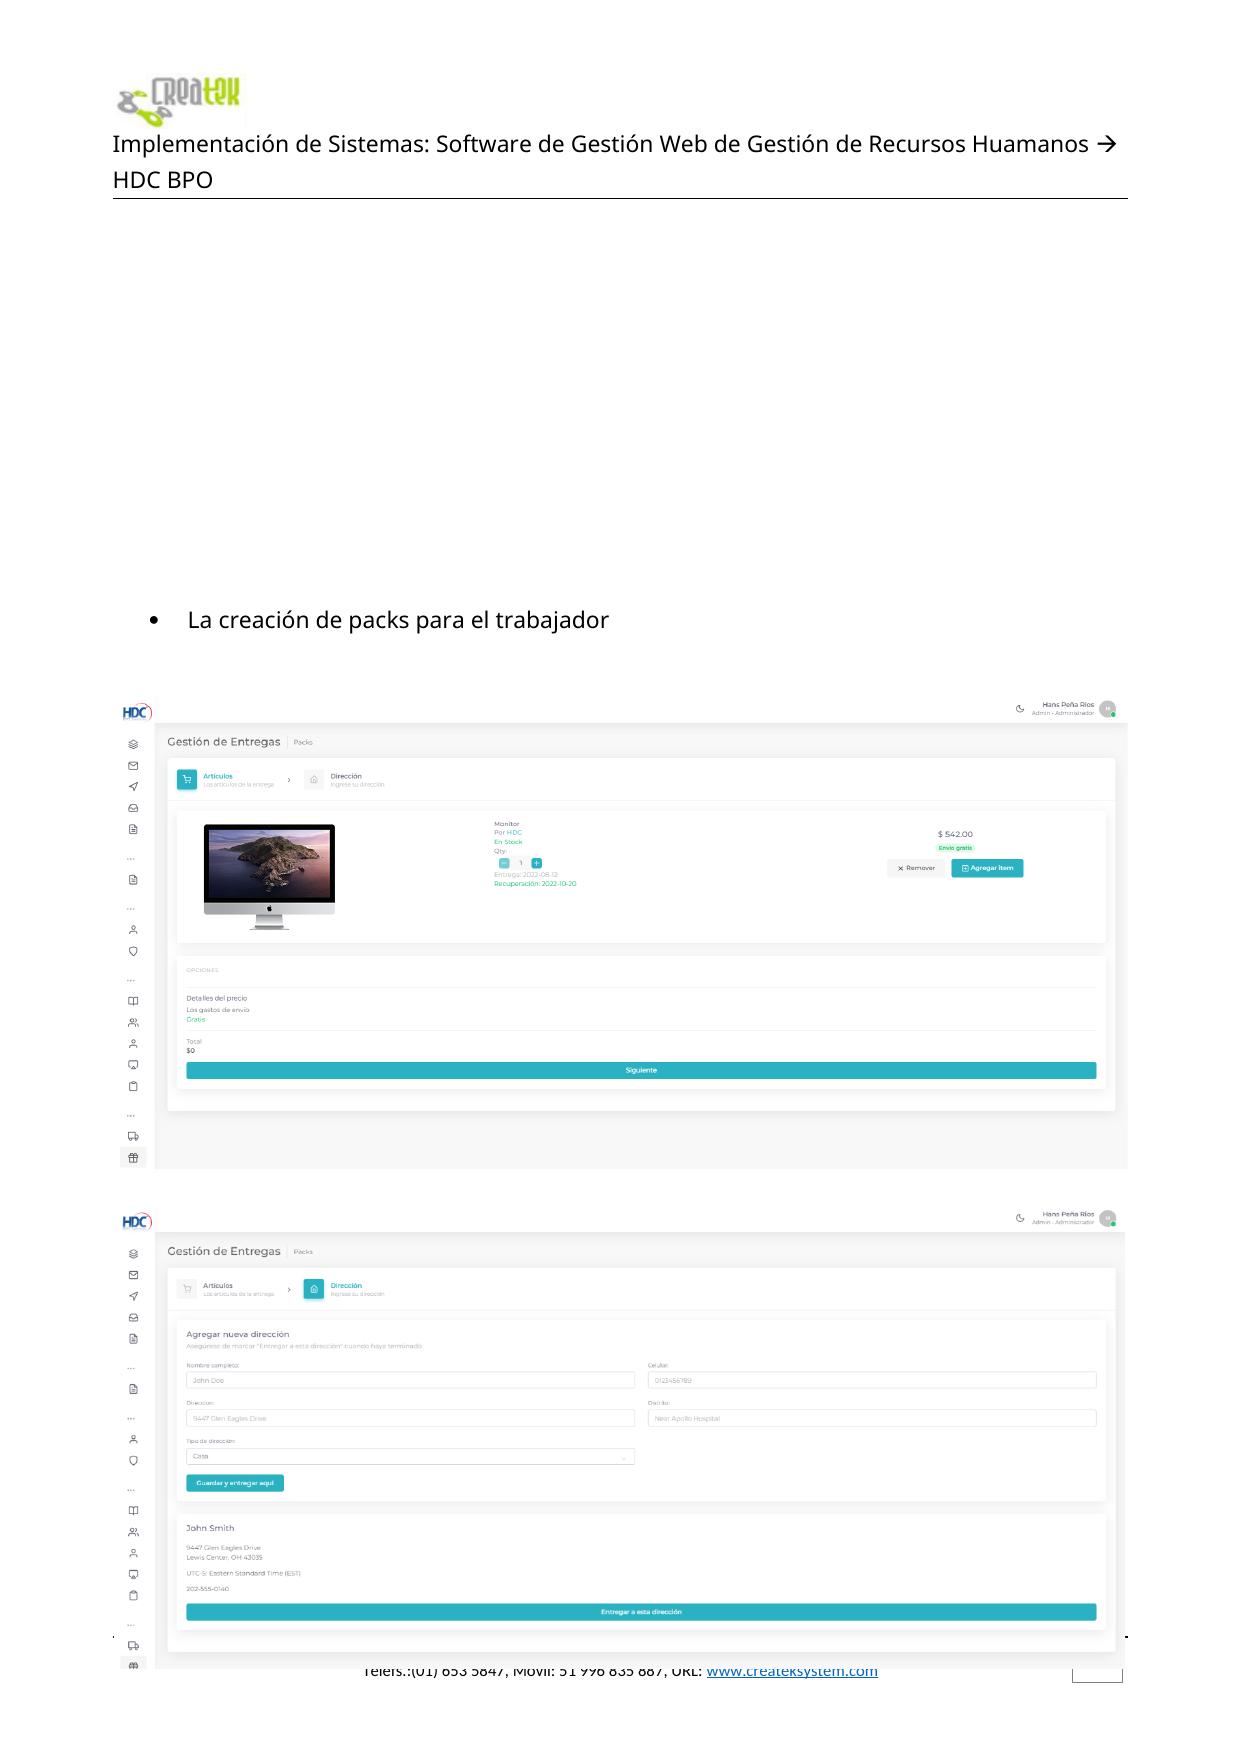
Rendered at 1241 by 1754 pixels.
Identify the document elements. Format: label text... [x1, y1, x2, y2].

picture [112, 73, 247, 129]
list La creación de packs para el trabajador [150, 604, 1128, 635]
picture [112, 1208, 1124, 1668]
picture [112, 696, 1128, 1169]
